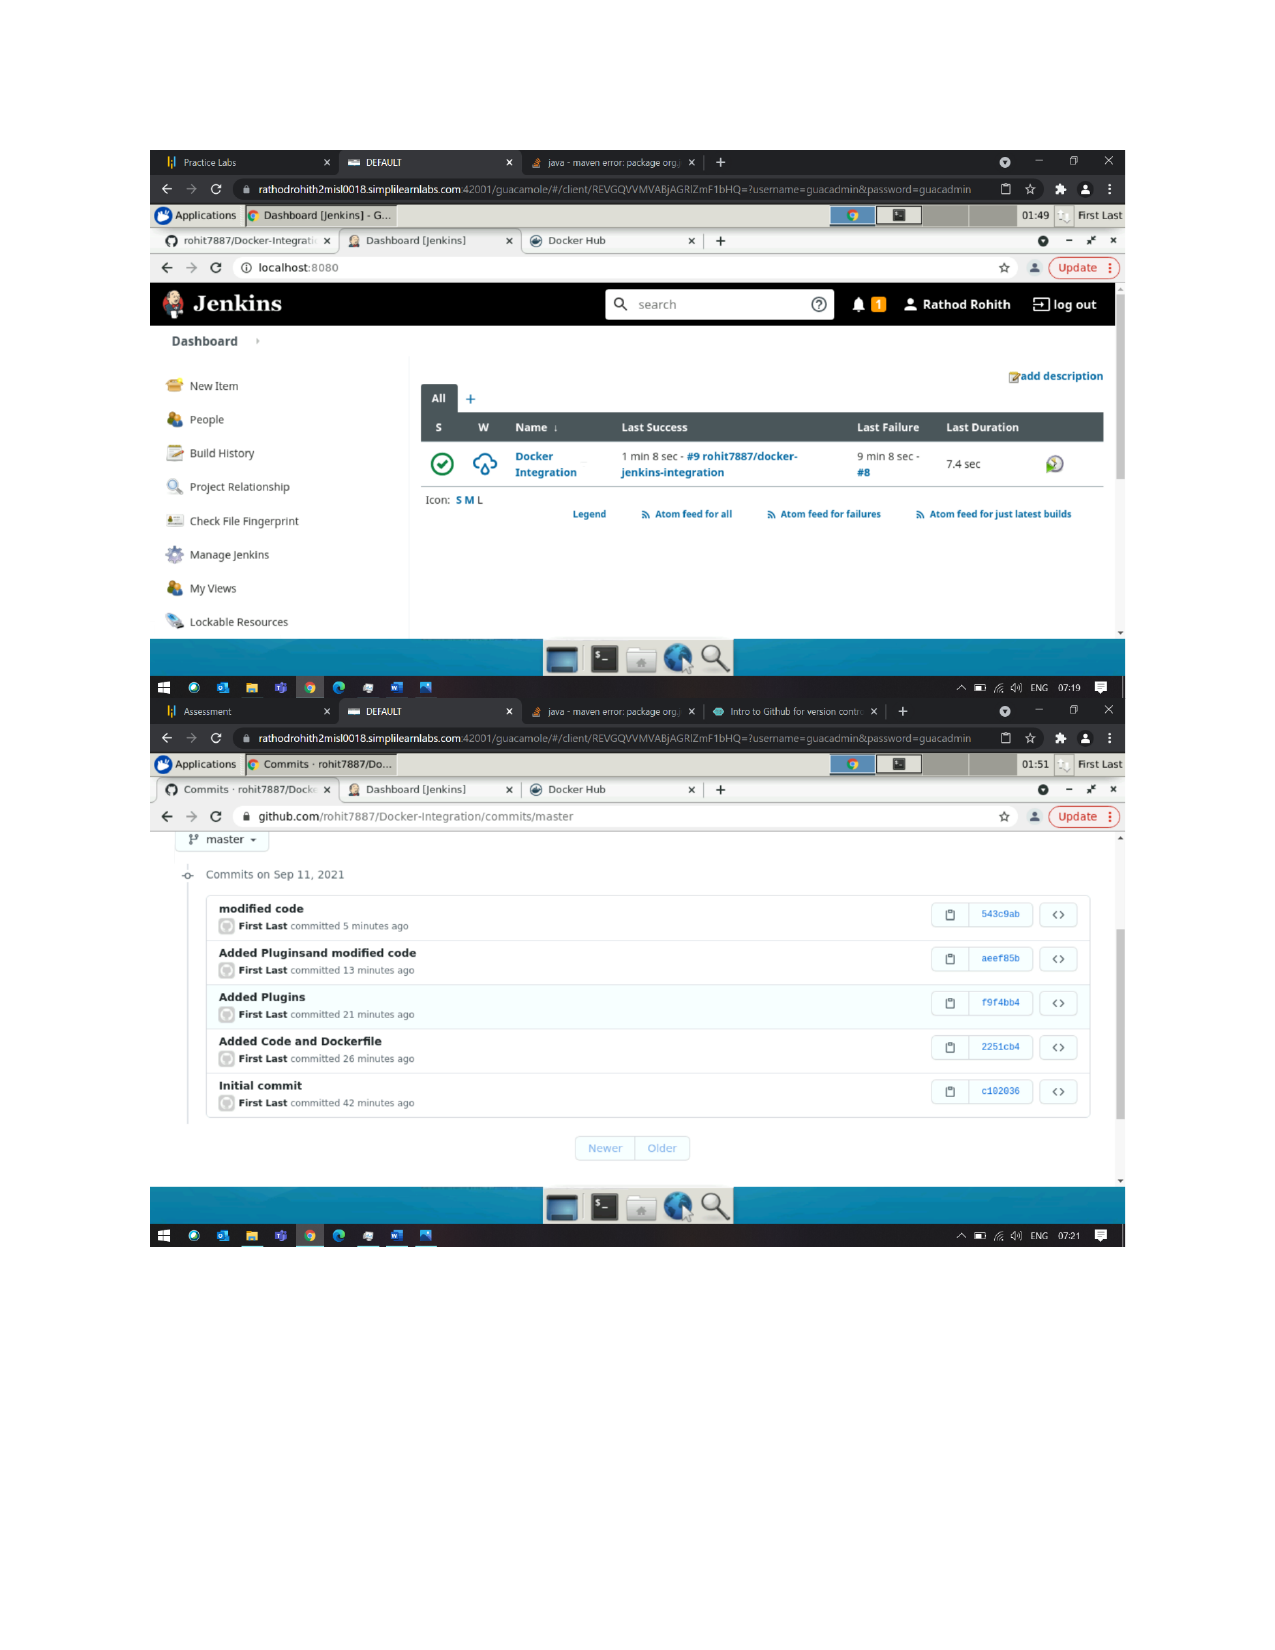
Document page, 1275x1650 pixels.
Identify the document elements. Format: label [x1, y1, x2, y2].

picture [150, 150, 1125, 1247]
